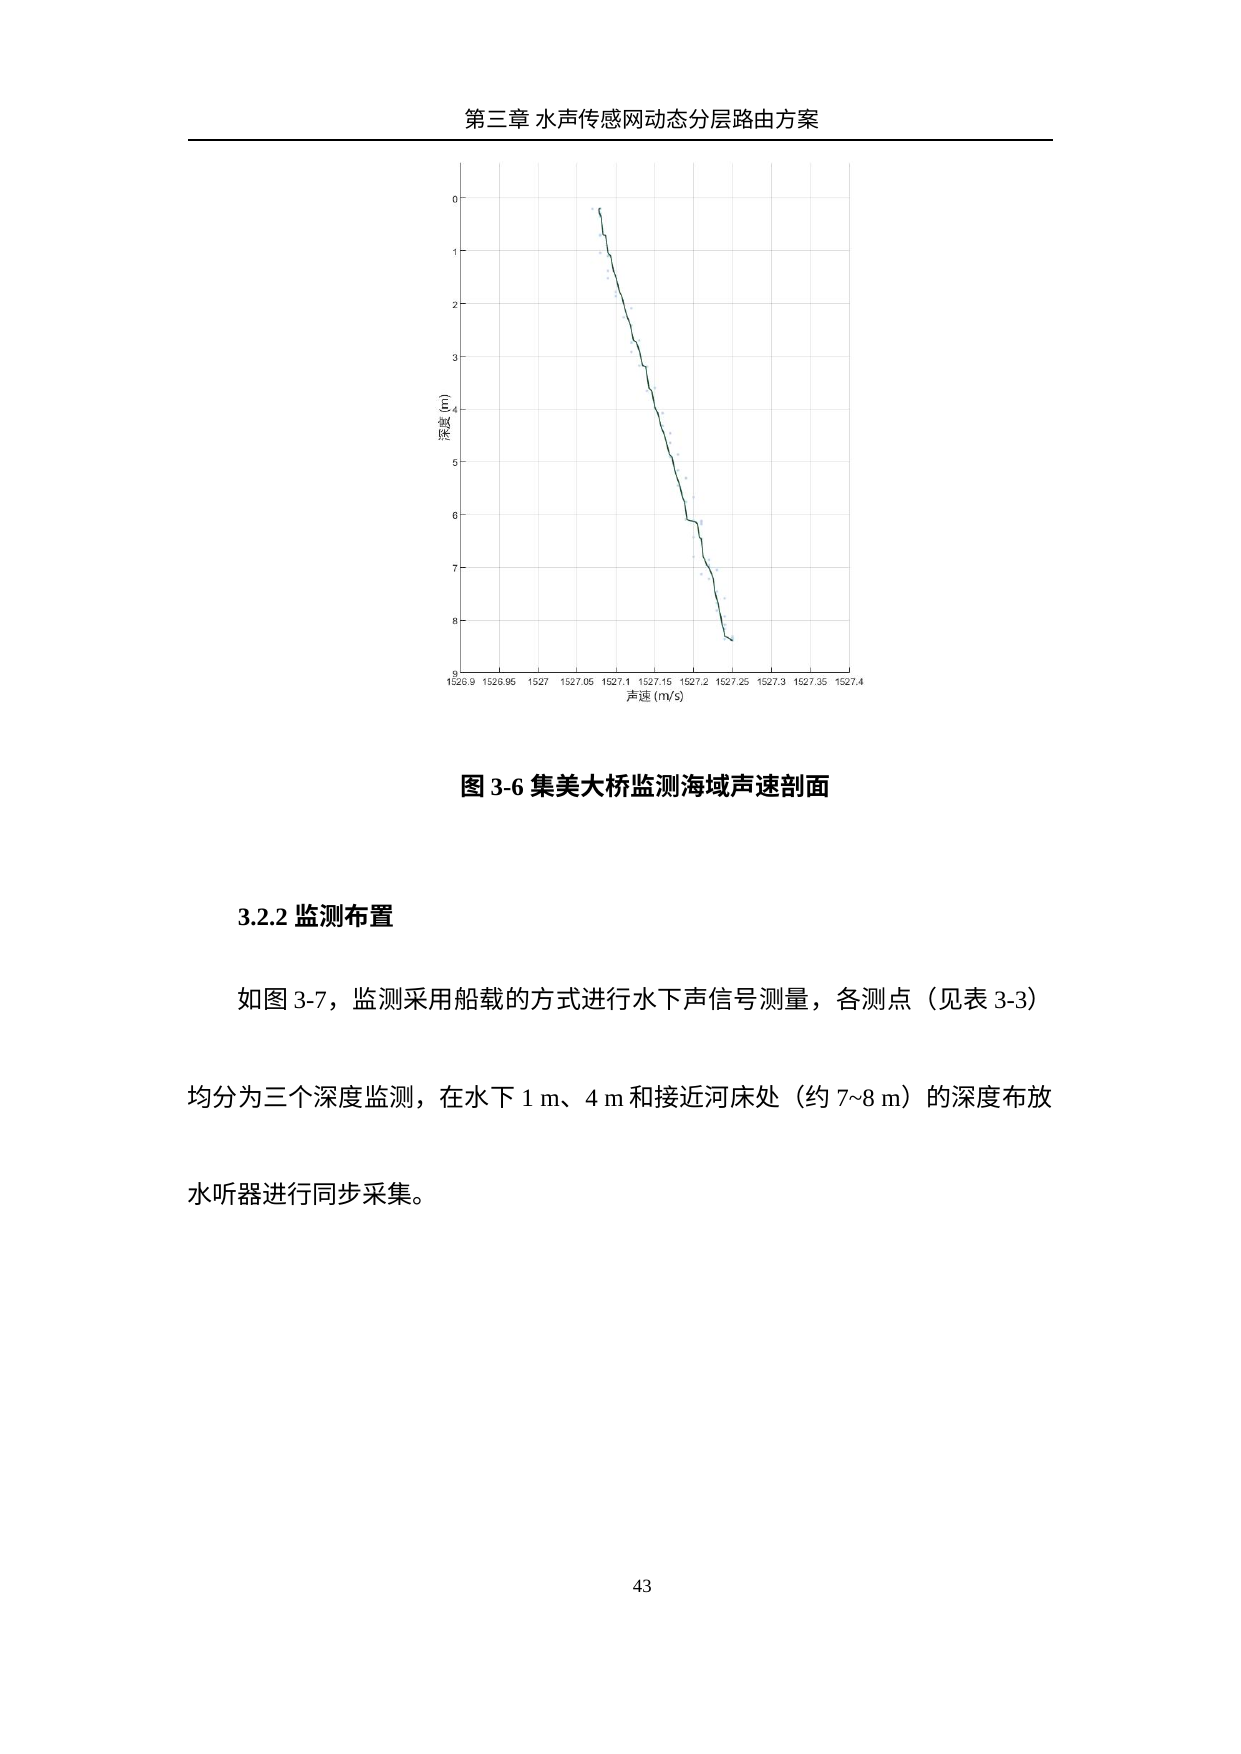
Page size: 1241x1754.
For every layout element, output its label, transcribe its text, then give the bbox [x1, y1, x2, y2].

text 3.2.2 监测布置 [187, 882, 1053, 947]
text 图3-6 集美大桥监测海域声速剖面 [187, 752, 1053, 817]
picture [395, 152, 895, 706]
text 如图3-7，监测采用船载的方式进行水下声信号测量，各测点（见表3-3）均分为三个深度监测，在水下1 m、4 m和接近河床处（约7~8 m）的深度布放水听器进行同步采集。 [187, 965, 1053, 1225]
